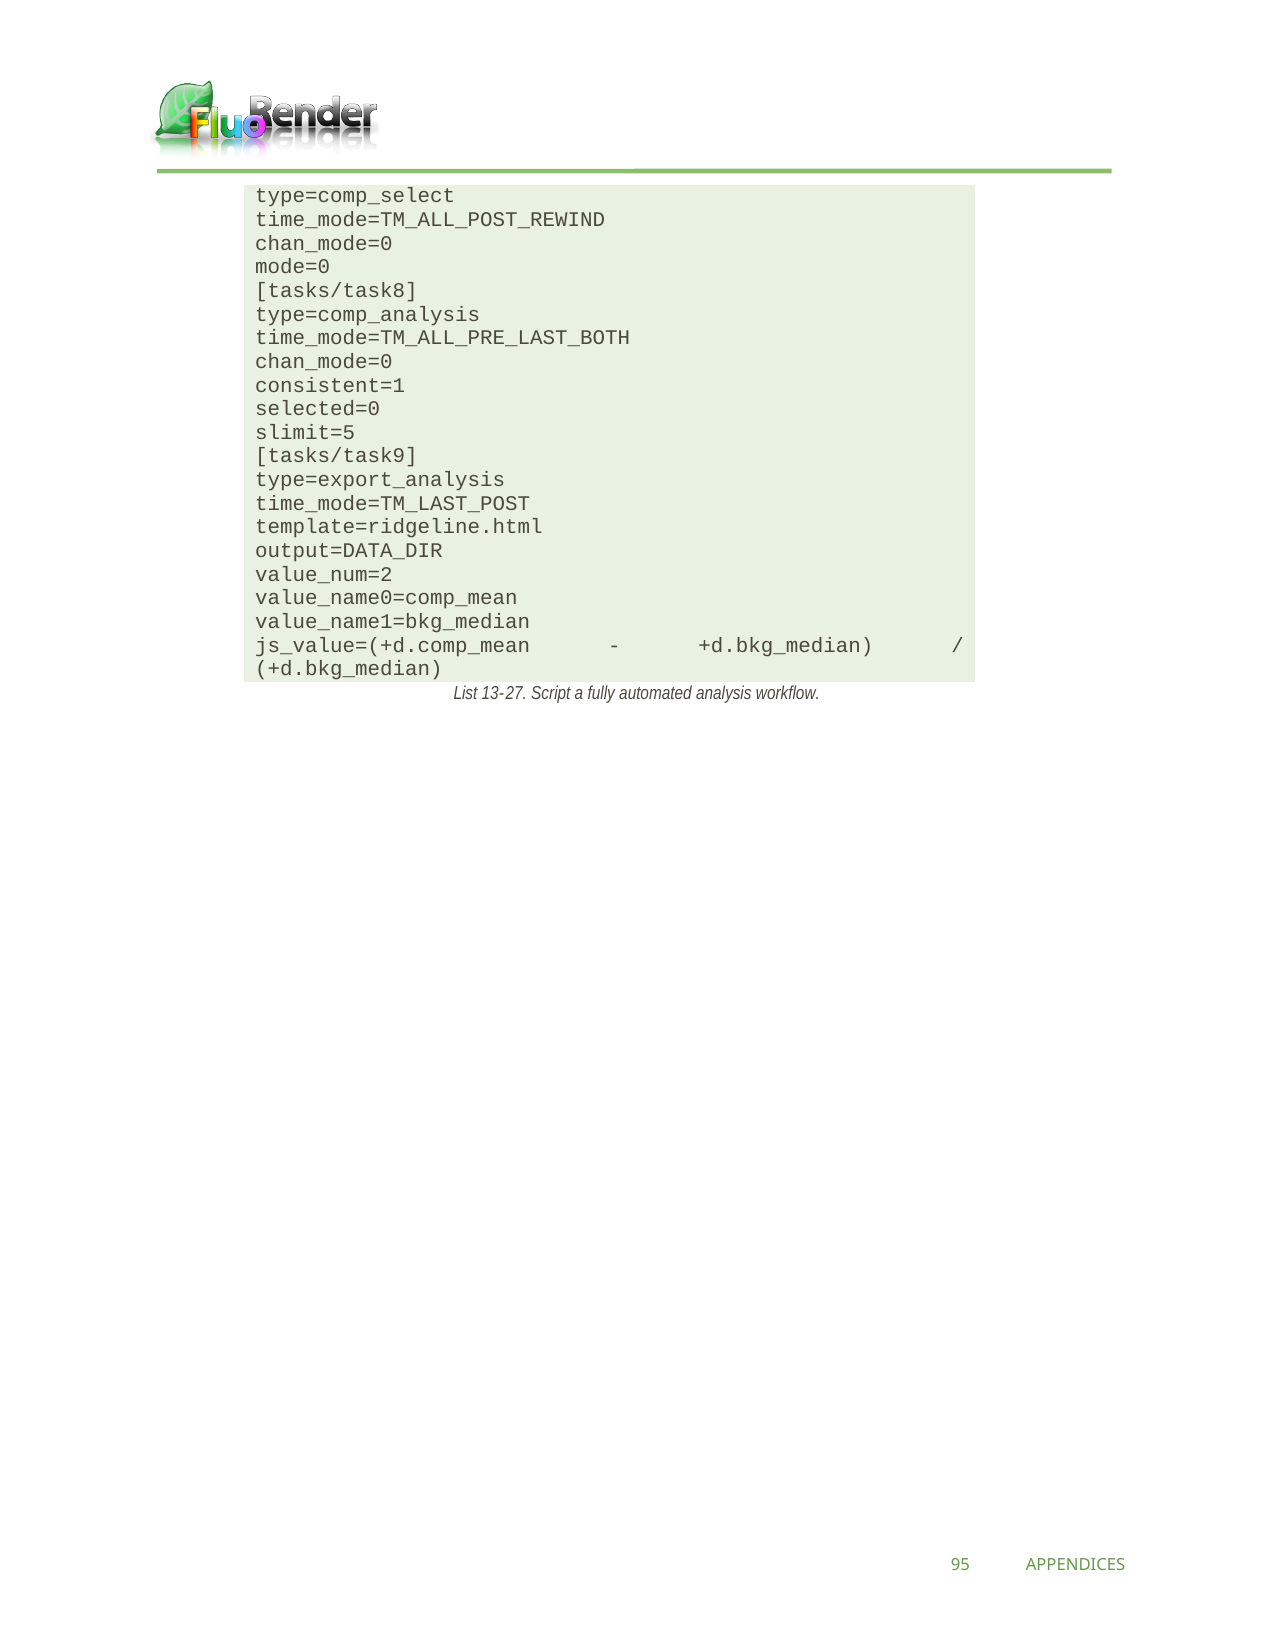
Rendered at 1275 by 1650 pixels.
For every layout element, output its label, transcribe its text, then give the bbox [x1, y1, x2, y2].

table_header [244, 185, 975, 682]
picture [150, 75, 379, 162]
